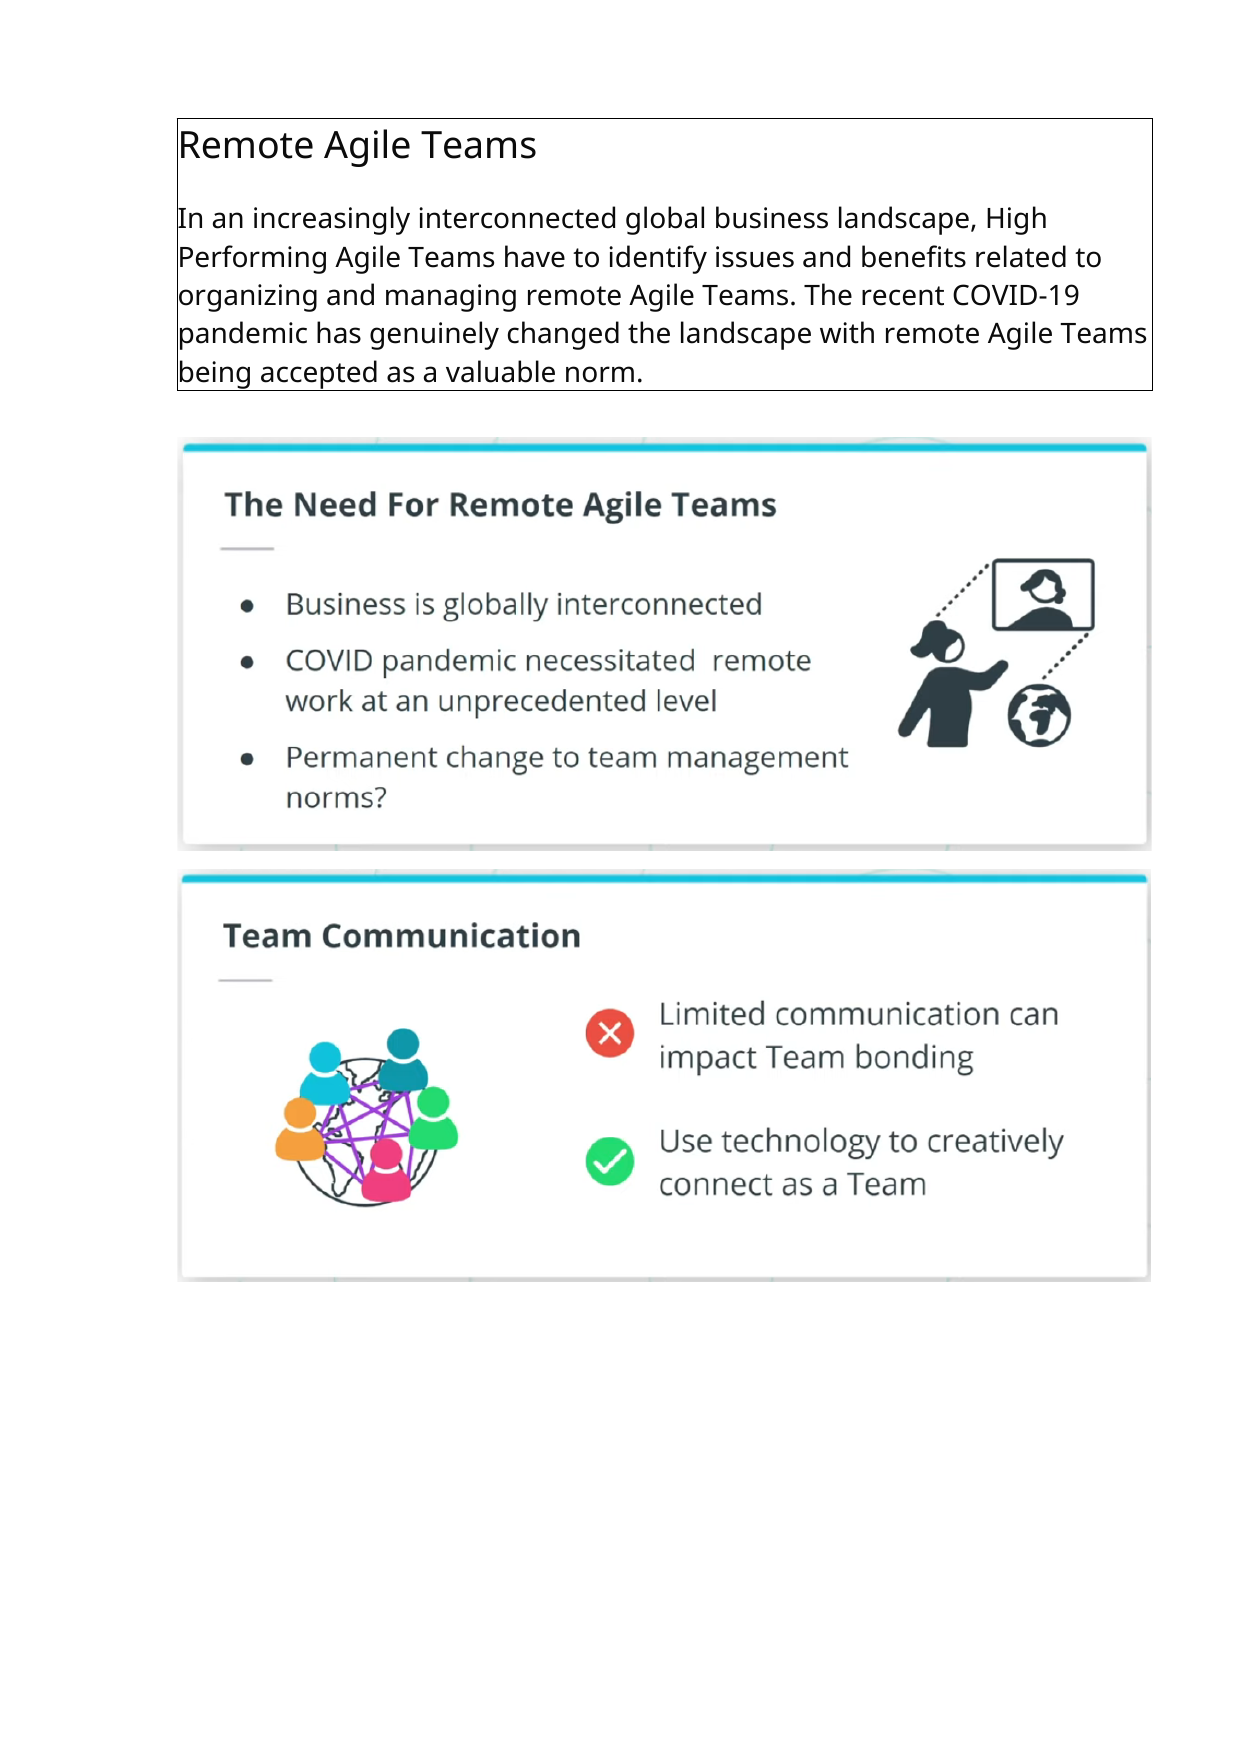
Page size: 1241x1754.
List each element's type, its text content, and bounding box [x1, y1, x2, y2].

picture [177, 869, 1151, 1282]
subtitle Remote Agile Teams [178, 119, 1152, 170]
text In an increasingly interconnected global business landscape, High Performing Agile Teams have to identify issues and benefits related to organizing and managing remote Agile Teams. The recent COVID-19 pandemic has genuinely changed the landscape with remote Agile Teams being accepted as a valuable norm. [178, 198, 1152, 390]
picture [177, 437, 1152, 851]
